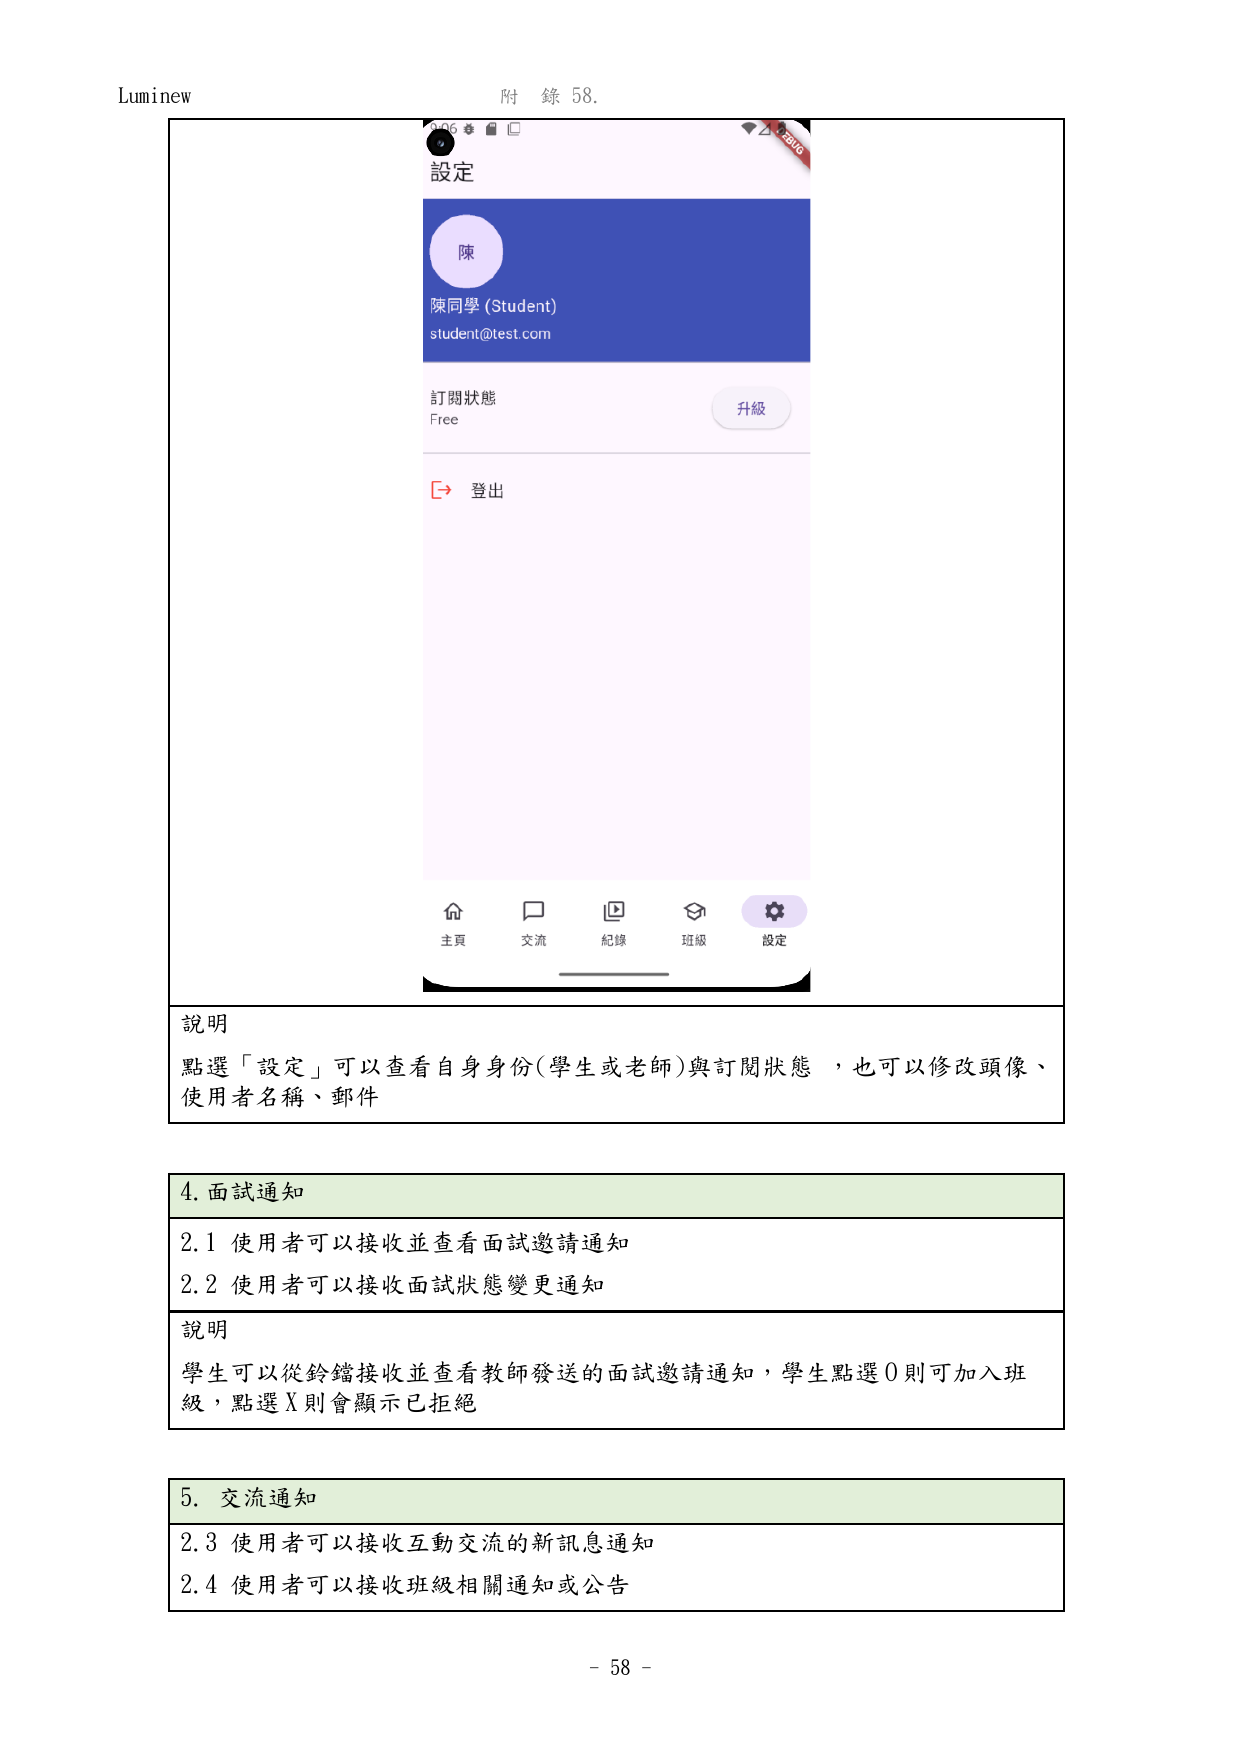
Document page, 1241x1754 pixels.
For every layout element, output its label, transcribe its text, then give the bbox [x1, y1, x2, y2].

table_header 5. 交流通知 [170, 1480, 1063, 1523]
picture [423, 120, 811, 992]
table_cell [170, 120, 1063, 1004]
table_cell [170, 1525, 1063, 1610]
table_cell 說明 學生可以從鈴鐺接收並查看教師發送的面試邀請通知，學生點選O則可加入班級，點選X則會顯示已拒絕 [170, 1313, 1063, 1427]
table_header 4.面試通知 [170, 1175, 1063, 1217]
table_cell 2.1 使用者可以接收並查看面試邀請通知 2.2 使用者可以接收面試狀態變更通知 [170, 1219, 1063, 1310]
table_cell 說明 點選「設定」可以查看自身身份(學生或老師)與訂閱狀態 ，也可以修改頭像、使用者名稱、郵件 [170, 1007, 1063, 1122]
